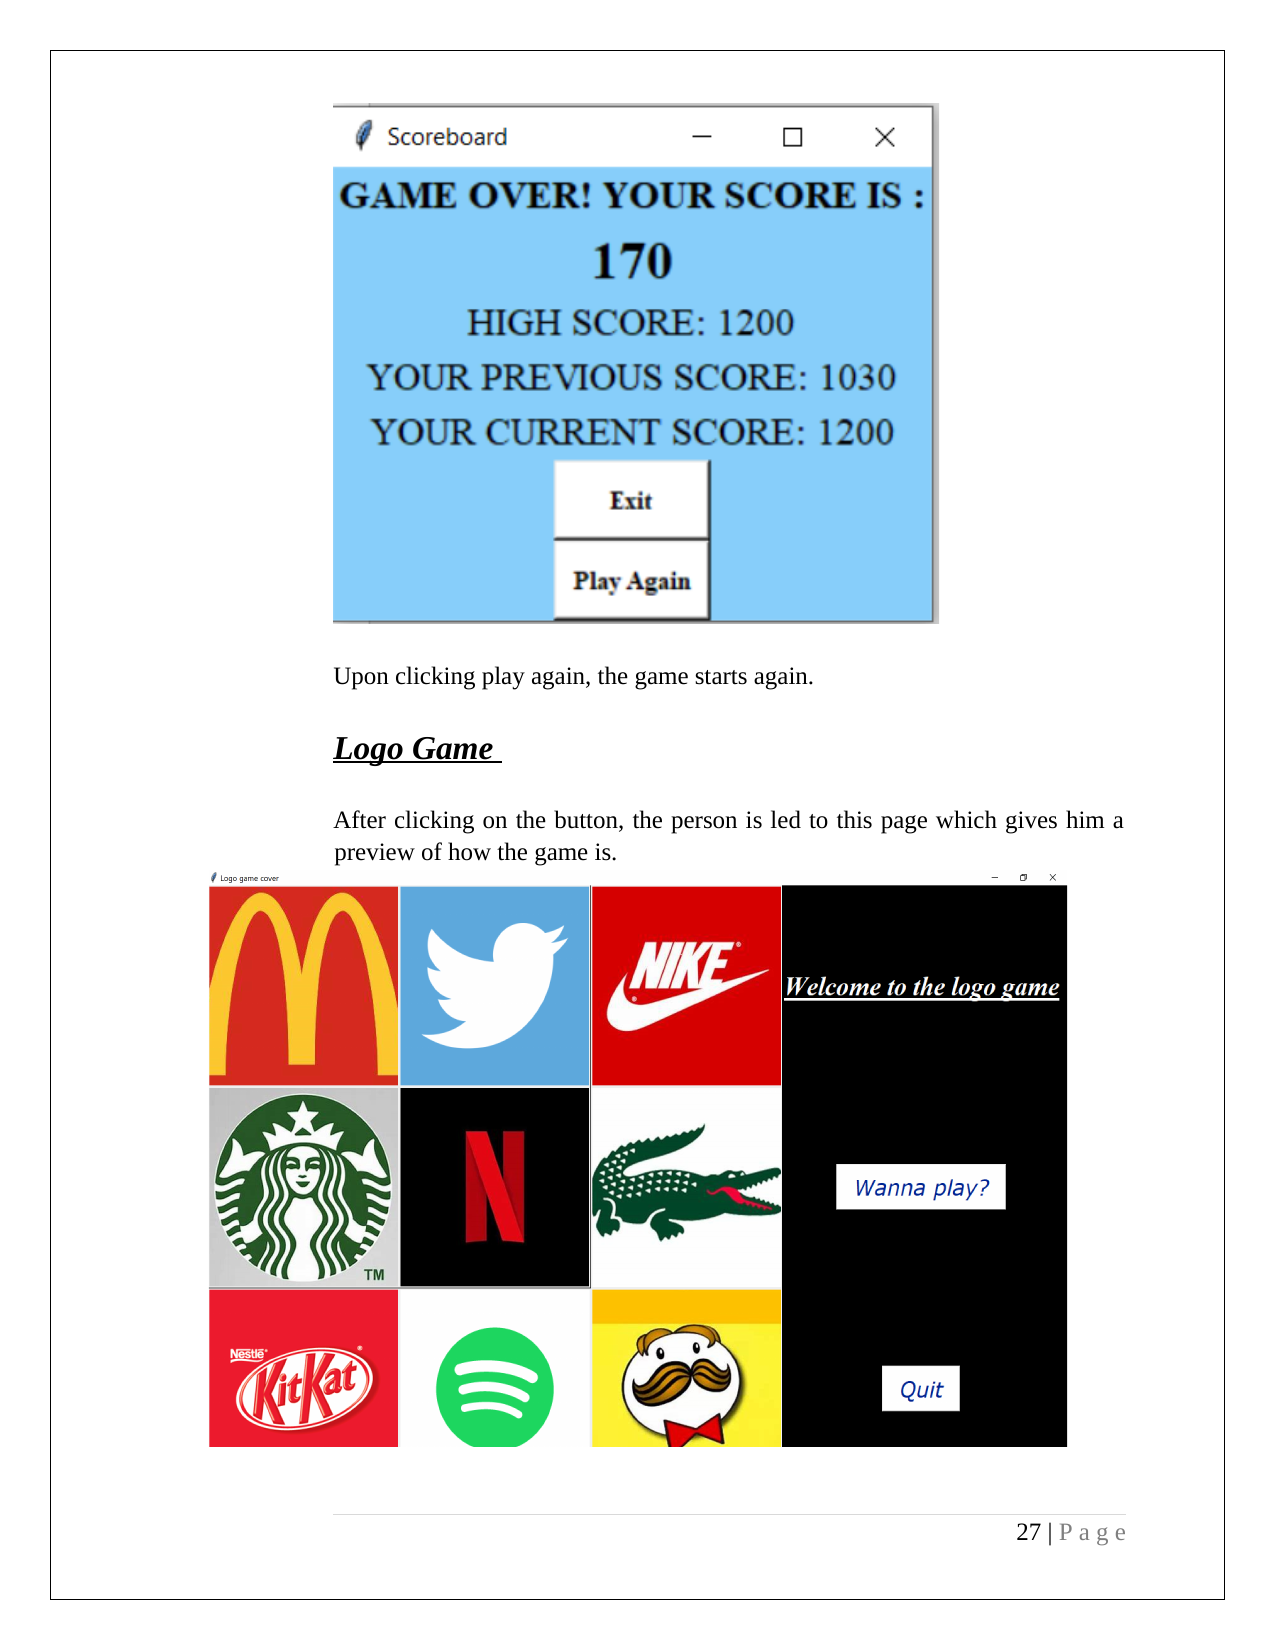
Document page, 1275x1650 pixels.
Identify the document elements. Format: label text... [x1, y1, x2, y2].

picture [208, 870, 1068, 1447]
text Upon clicking play again, the game starts again. [333, 661, 1126, 690]
picture [333, 103, 940, 624]
text After clicking on the button, the person is led to this page which gives him a preview of how the game is. [333, 805, 1126, 866]
text Logo Game [333, 728, 1126, 766]
